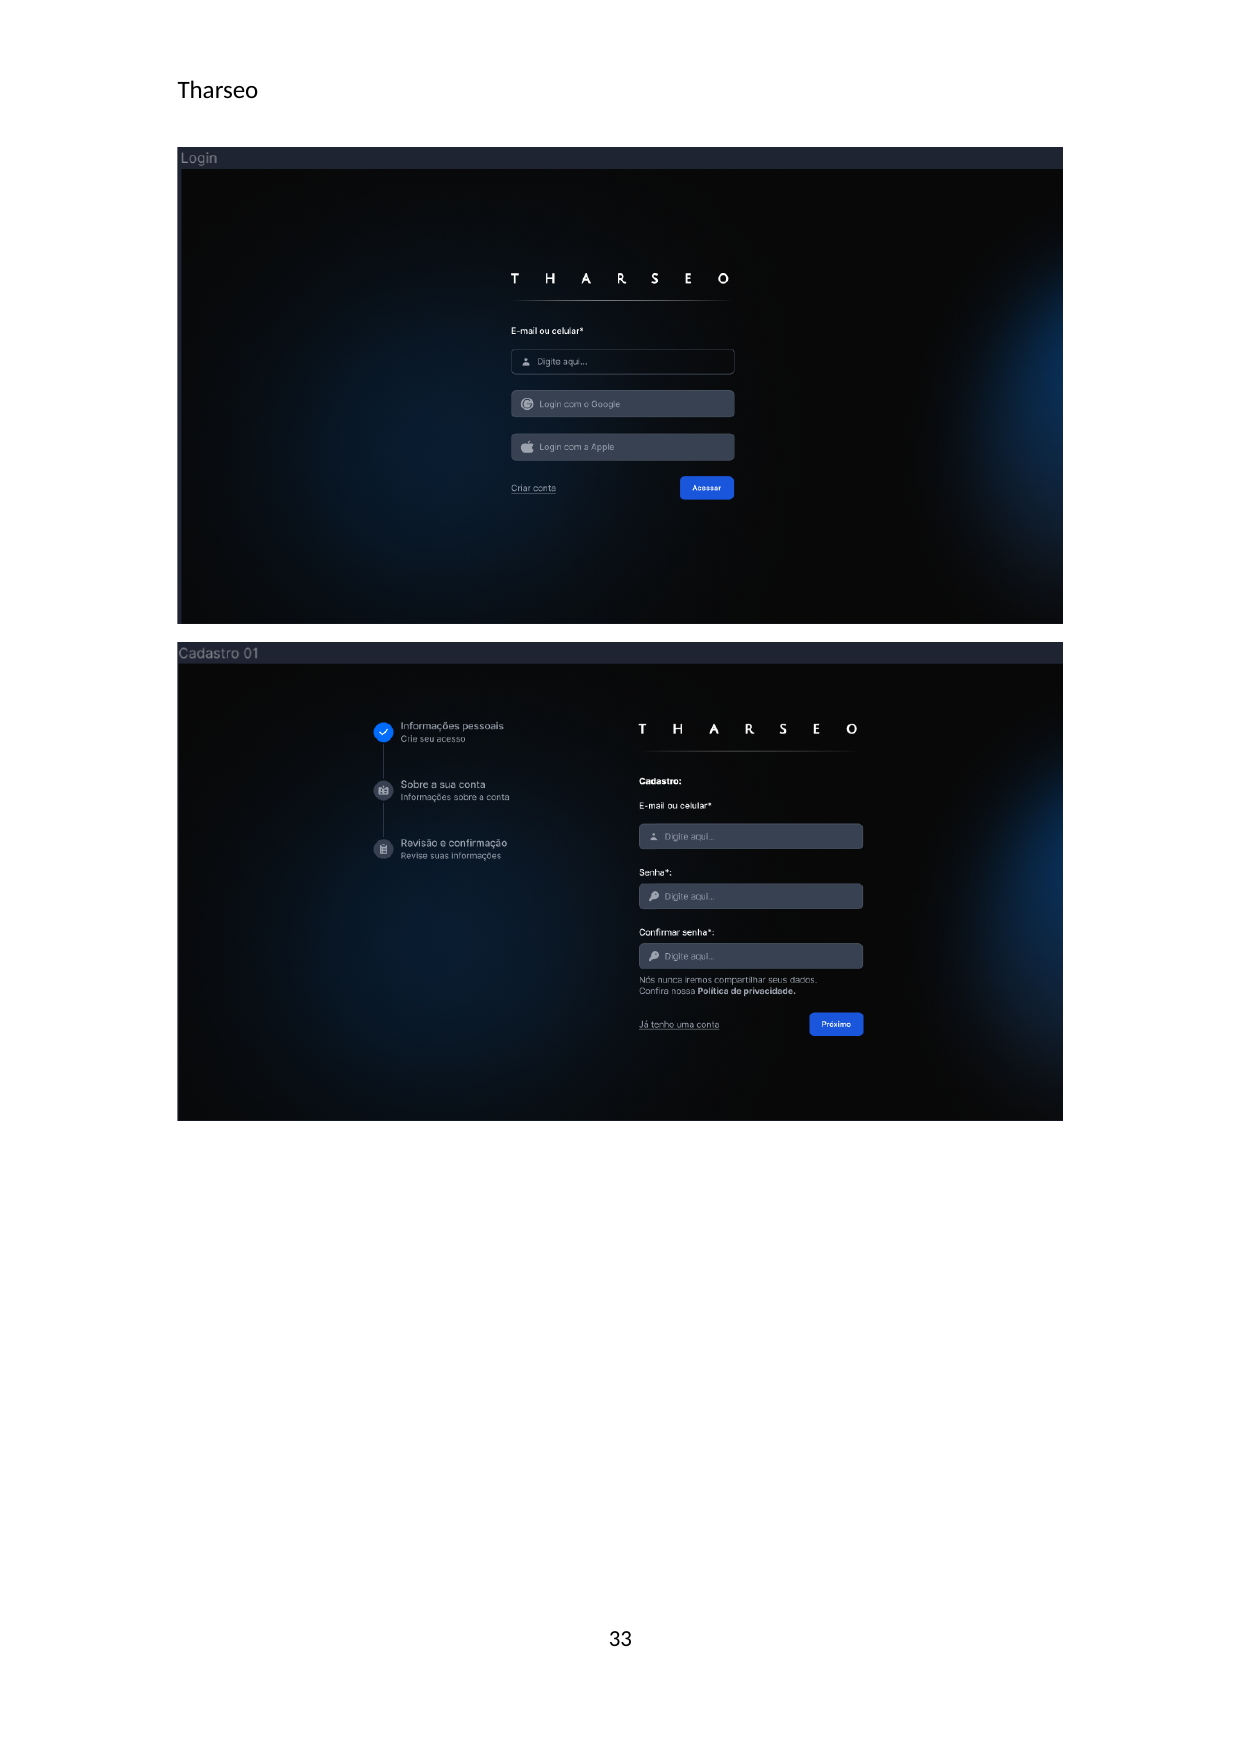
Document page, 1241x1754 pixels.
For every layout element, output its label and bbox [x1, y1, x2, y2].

picture [177, 147, 1063, 624]
picture [177, 642, 1063, 1121]
